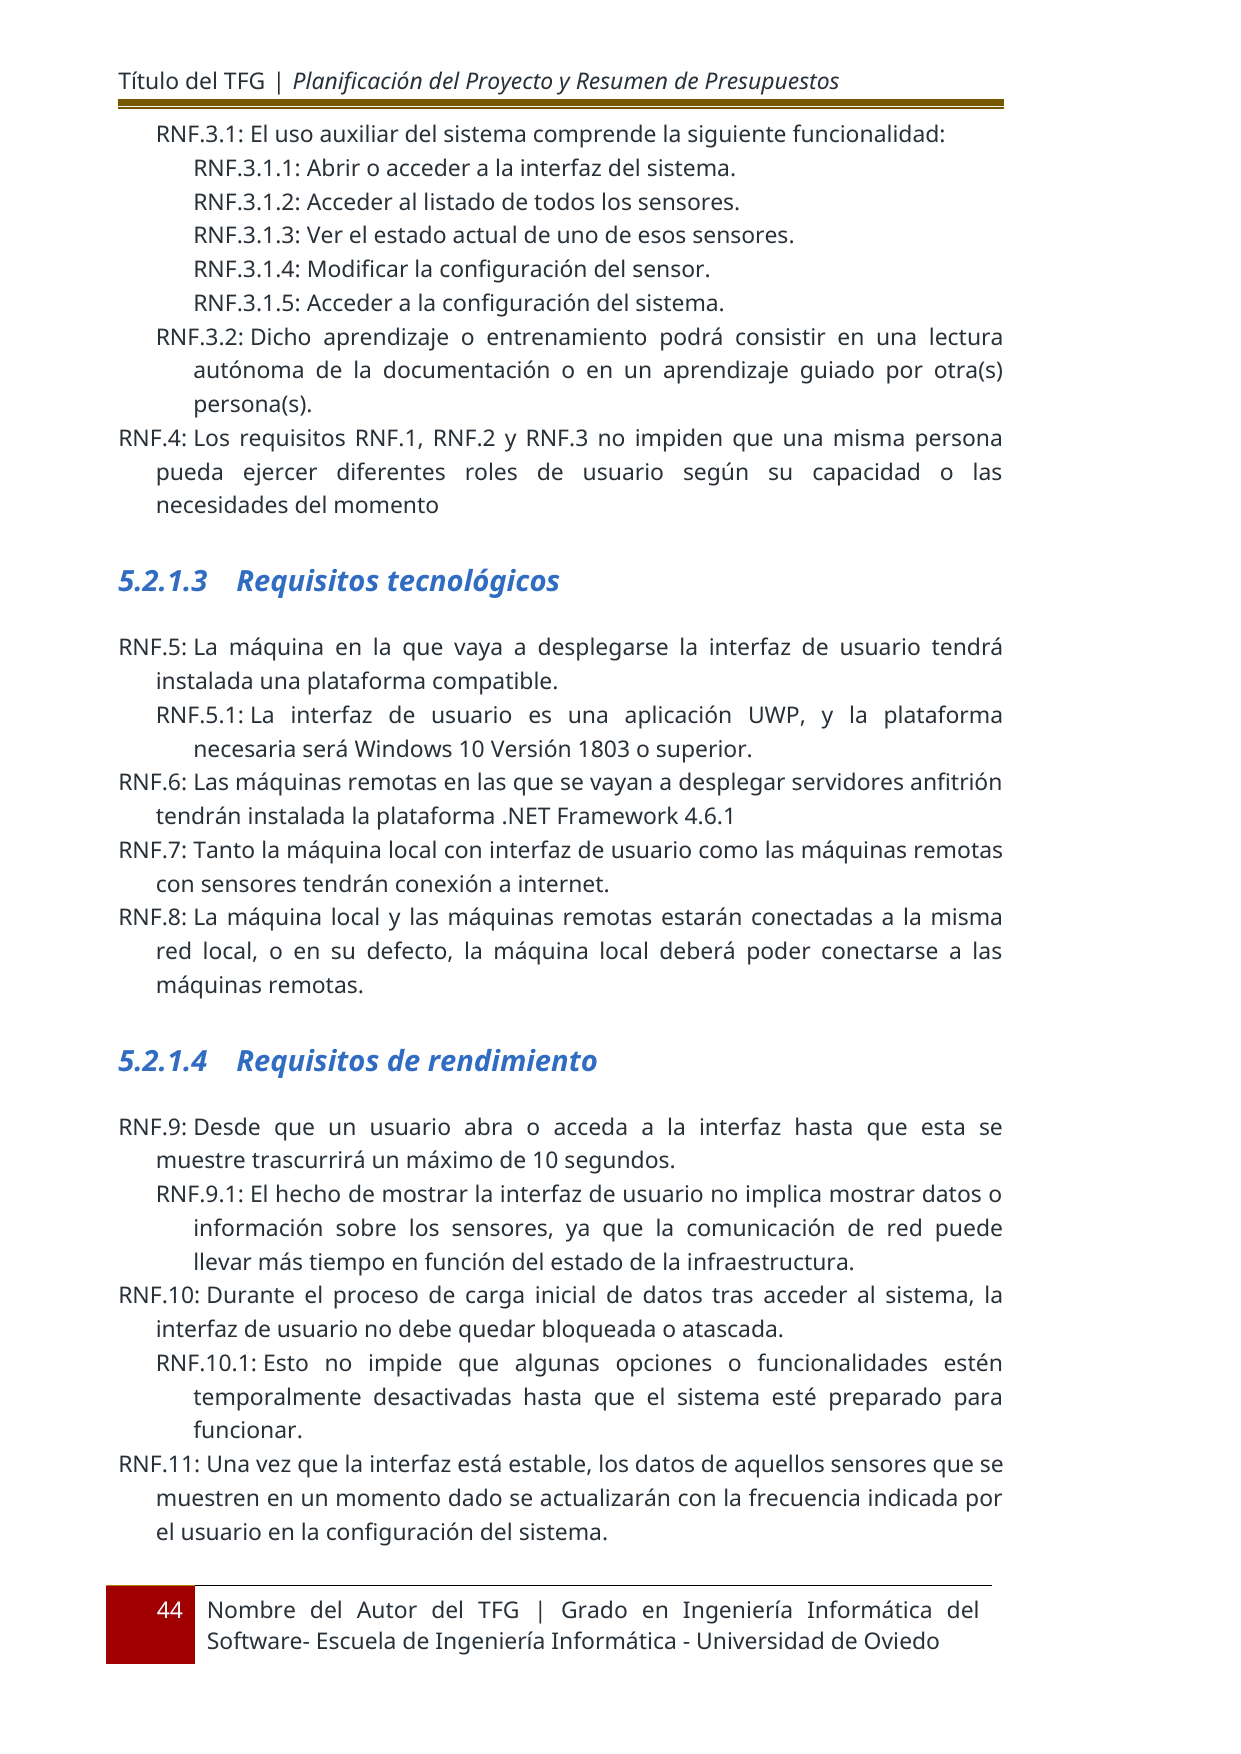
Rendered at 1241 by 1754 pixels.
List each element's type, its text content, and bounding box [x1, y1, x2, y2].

list La interfaz de usuario es una aplicación UWP, y la plataforma necesaria será Windows 10 Versión 1803 o superior. [156, 699, 1004, 764]
list El uso auxiliar del sistema comprende la siguiente funcionalidad: [156, 118, 1004, 149]
list Durante el proceso de carga inicial de datos tras acceder al sistema, la interfaz de usuario no debe quedar bloqueada o atascada. [118, 1279, 1004, 1344]
list Modificar la configuración del sensor. [193, 253, 1004, 284]
list Ver el estado actual de uno de esos sensores. [193, 219, 1004, 251]
list Esto no impide que algunas opciones o funcionalidades estén temporalmente desactivadas hasta que el sistema esté preparado para funcionar. [156, 1347, 1004, 1446]
list Acceder al listado de todos los sensores. [193, 186, 1004, 217]
list Tanto la máquina local con interfaz de usuario como las máquinas remotas con sensores tendrán conexión a internet. [118, 834, 1004, 899]
list Los requisitos RNF.1, RNF.2 y RNF.3 no impiden que una misma persona pueda ejercer diferentes roles de usuario según su capacidad o las necesidades del momento [118, 422, 1004, 521]
subtitle Requisitos tecnológicos [118, 561, 1004, 600]
list La máquina local y las máquinas remotas estarán conectadas a la misma red local, o en su defecto, la máquina local deberá poder conectarse a las máquinas remotas. [118, 901, 1004, 1000]
list Dicho aprendizaje o entrenamiento podrá consistir en una lectura autónoma de la documentación o en un aprendizaje guiado por otra(s) persona(s). [156, 321, 1004, 419]
subtitle Requisitos de rendimiento [118, 1040, 1004, 1080]
list Una vez que la interfaz está estable, los datos de aquellos sensores que se muestren en un momento dado se actualizarán con la frecuencia indicada por el usuario en la configuración del sistema. [118, 1448, 1004, 1547]
list El hecho de mostrar la interfaz de usuario no implica mostrar datos o información sobre los sensores, ya que la comunicación de red puede llevar más tiempo en función del estado de la infraestructura. [156, 1178, 1004, 1277]
list Desde que un usuario abra o acceda a la interfaz hasta que esta se muestre trascurrirá un máximo de 10 segundos. [118, 1111, 1004, 1176]
list Acceder a la configuración del sistema. [193, 287, 1004, 318]
list Las máquinas remotas en las que se vayan a desplegar servidores anfitrión tendrán instalada la plataforma .NET Framework 4.6.1 [118, 766, 1004, 831]
list La máquina en la que vaya a desplegarse la interfaz de usuario tendrá instalada una plataforma compatible. [118, 631, 1004, 696]
list Abrir o acceder a la interfaz del sistema. [193, 152, 1004, 183]
